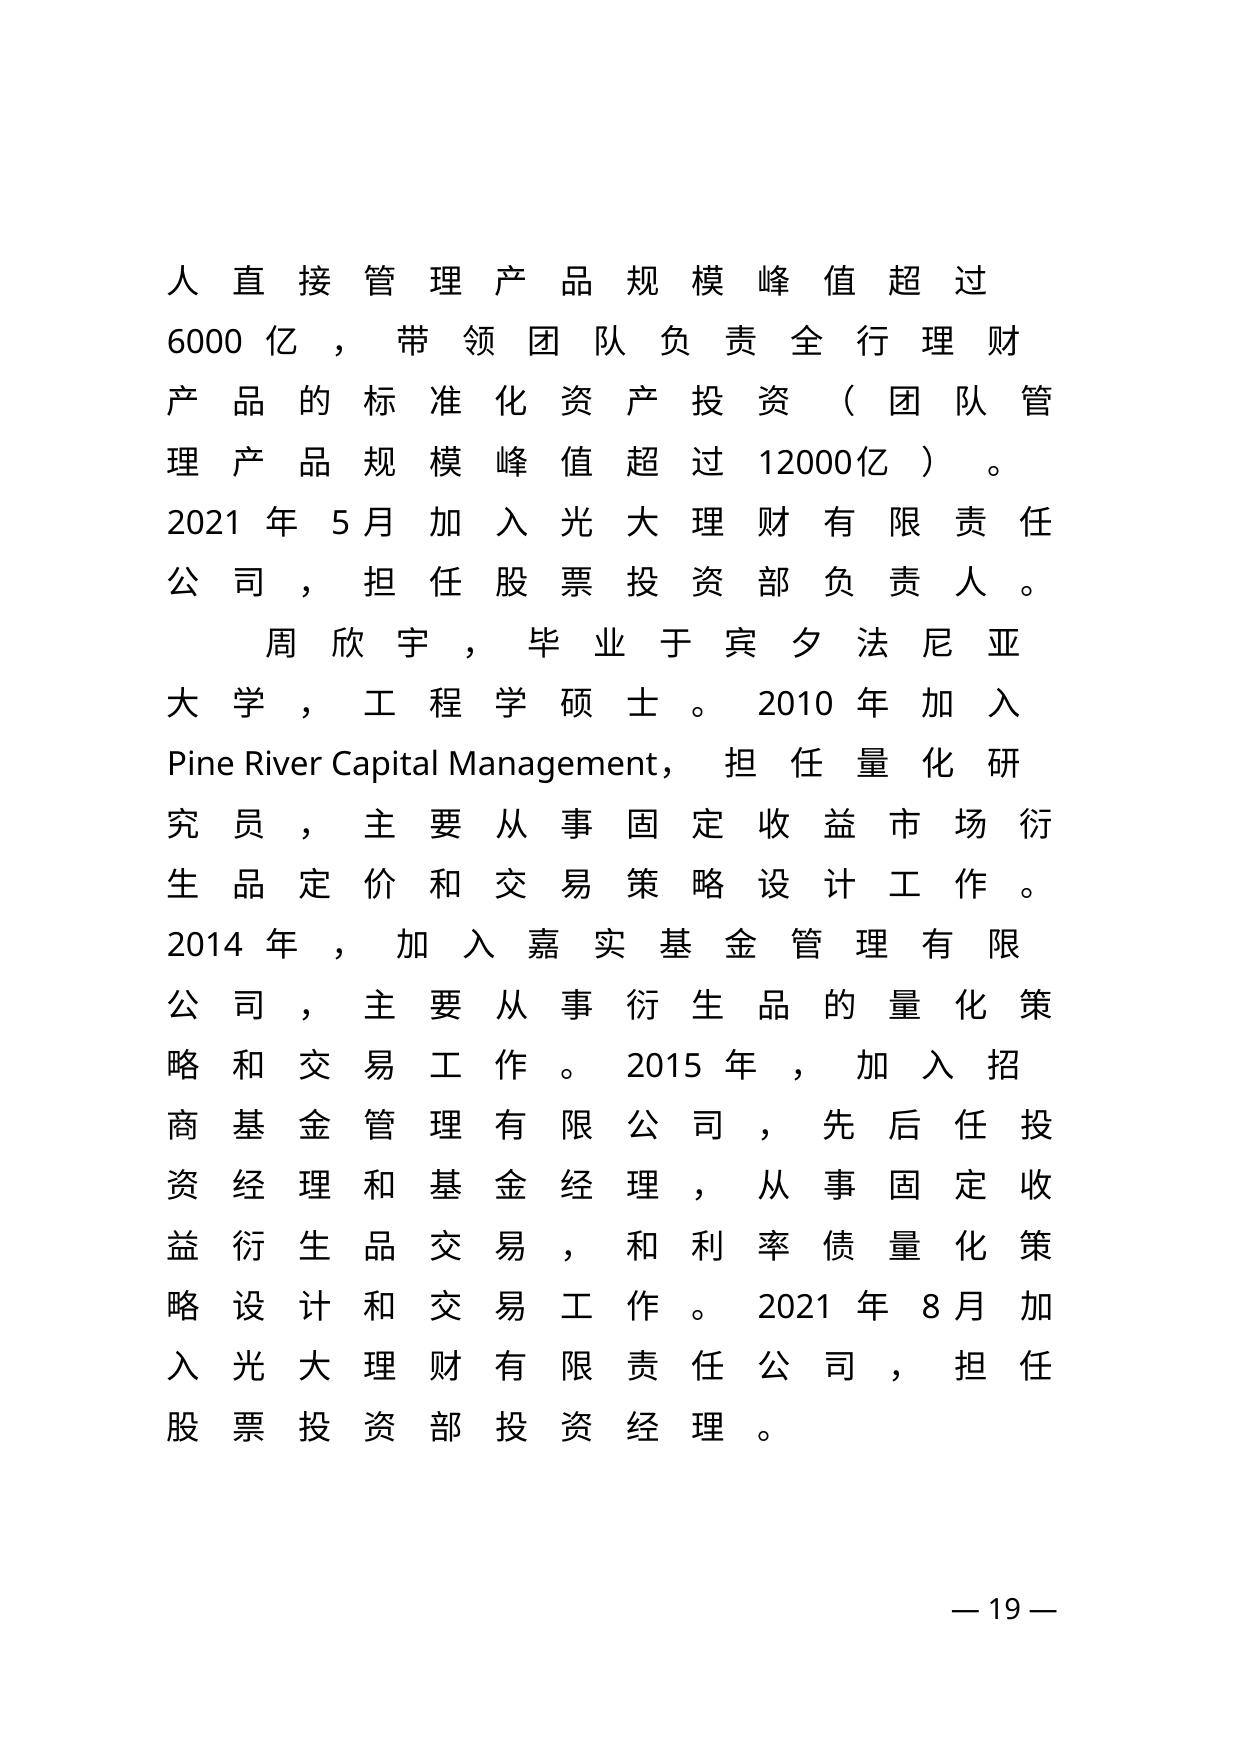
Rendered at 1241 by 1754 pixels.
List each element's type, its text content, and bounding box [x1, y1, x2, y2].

text 周欣宇，毕业于宾夕法尼亚大学，工程学硕士。2010年加入Pine River Capital Management，担任量化研究员，主要从事固定收益市场衍生品定价和交易策略设计工作。2014年，加入嘉实基金管理有限公司，主要从事衍生品的量化策略和交易工作。2015年，加入招商基金管理有限公司，先后任投资经理和基金经理，从事固定收益衍生品交易，和利率债量化策略设计和交易工作。2021年8月加入光大理财有限责任公司，担任股票投资部投资经理。 [167, 610, 1085, 1455]
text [167, 248, 1085, 610]
